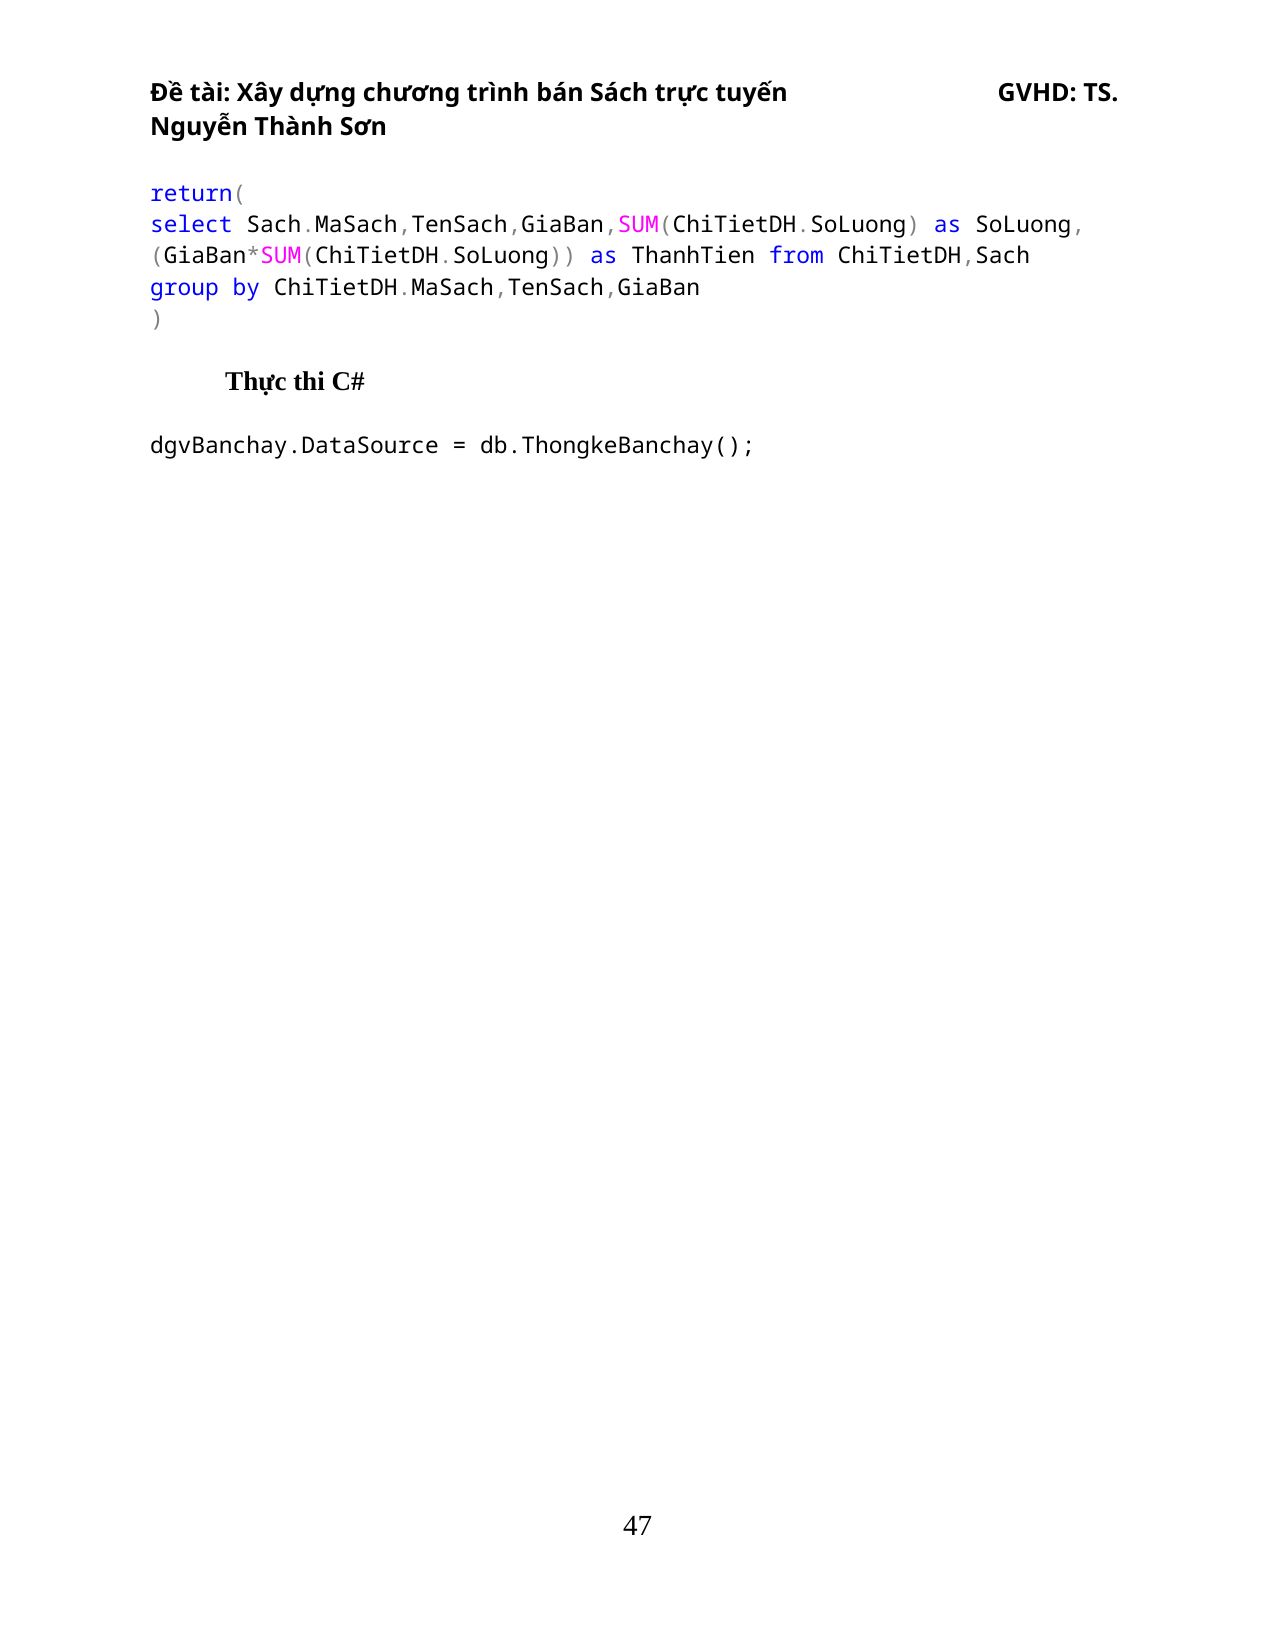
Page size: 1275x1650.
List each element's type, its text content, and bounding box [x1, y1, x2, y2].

text Thực thi C# [150, 365, 1125, 396]
text return( [150, 177, 1125, 208]
text select Sach.MaSach,TenSach,GiaBan,SUM(ChiTietDH.SoLuong) as SoLuong,(GiaBan*SUM(ChiTietDH.SoLuong)) as ThanhTien from ChiTietDH,Sach [150, 208, 1125, 270]
text group by ChiTietDH.MaSach,TenSach,GiaBan [150, 270, 1125, 302]
text ) [150, 302, 1125, 333]
text dgvBanchay.DataSource = db.ThongkeBanchay(); [150, 429, 1125, 460]
